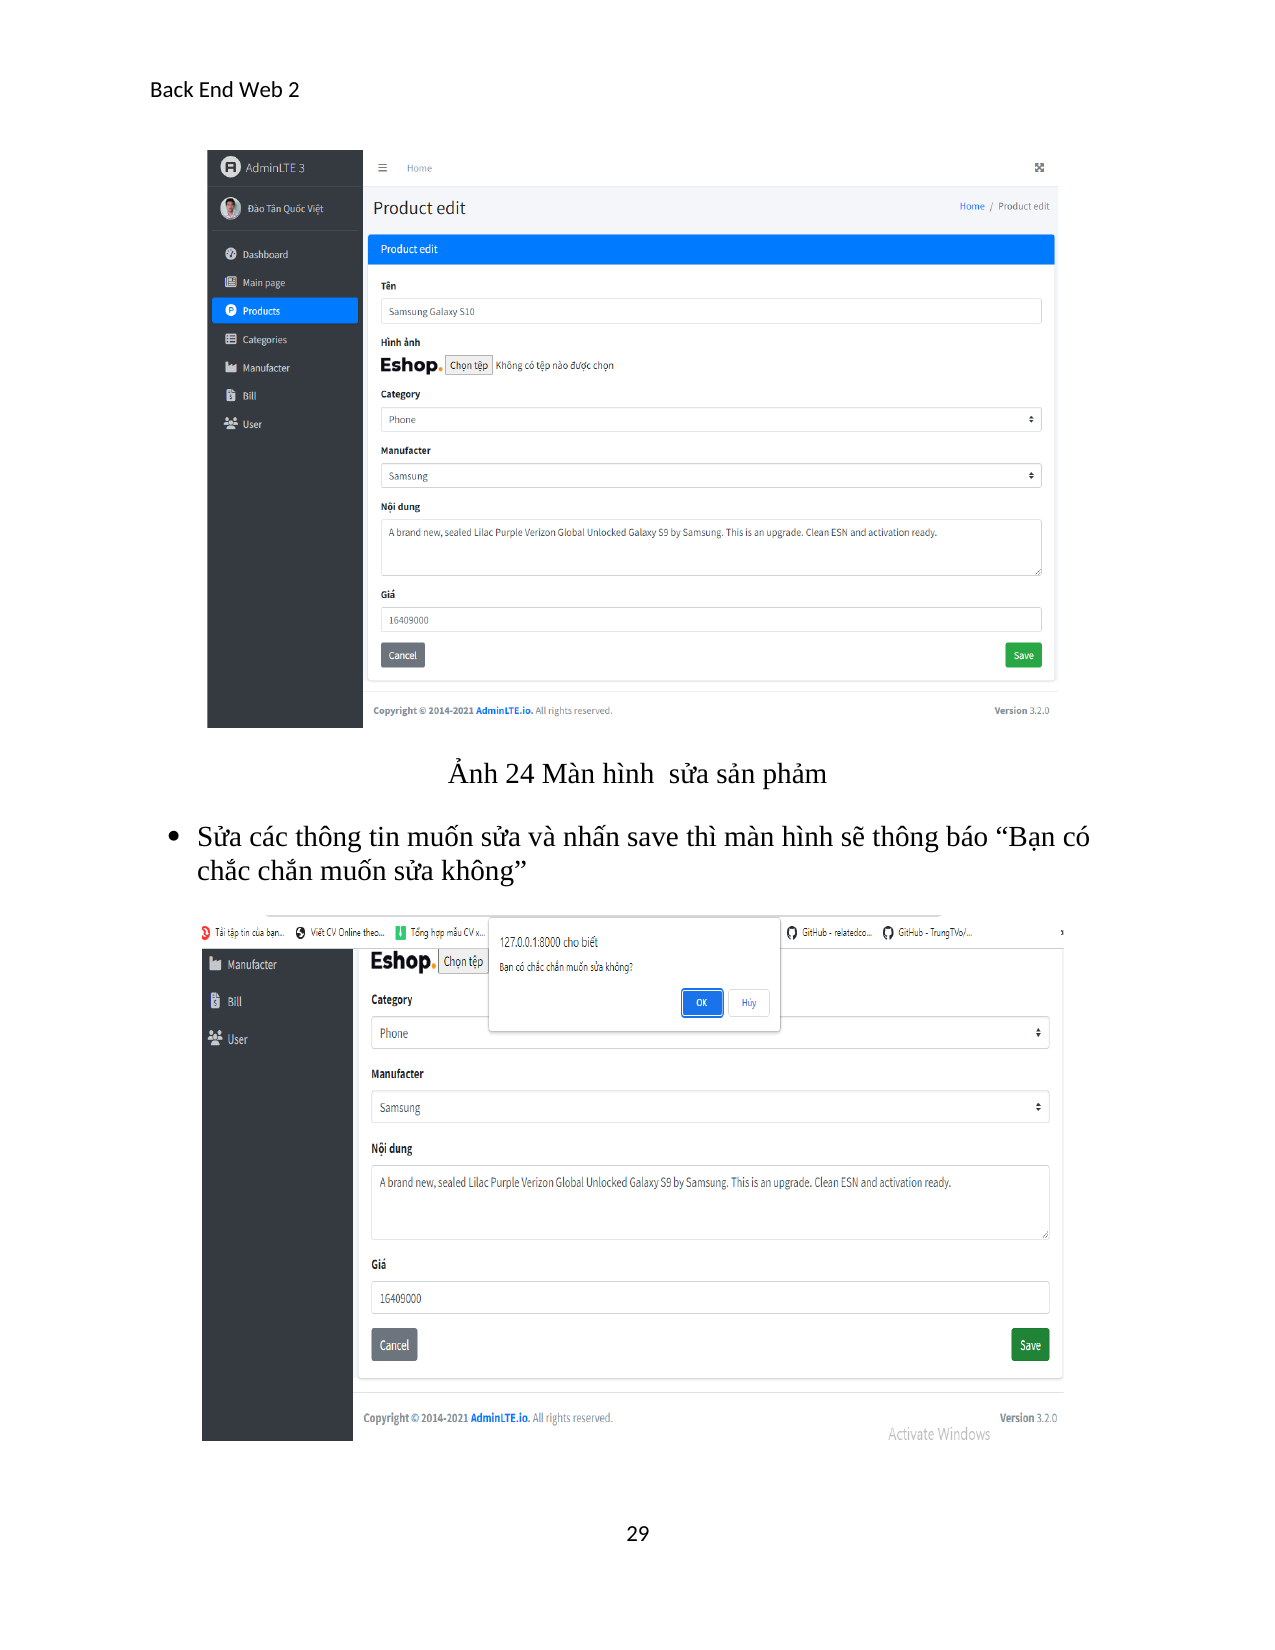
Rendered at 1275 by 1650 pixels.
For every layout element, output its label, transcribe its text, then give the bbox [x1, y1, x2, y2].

picture [207, 150, 1059, 728]
text Sửa các thông tin muốn sửa và nhấn save thì màn hình sẽ thông báo “Bạn có chắc chắn muốn sửa không” [169, 819, 1125, 886]
picture [202, 915, 1064, 1441]
text Ảnh 24 Màn hình sửa sản phảm [150, 756, 1125, 790]
